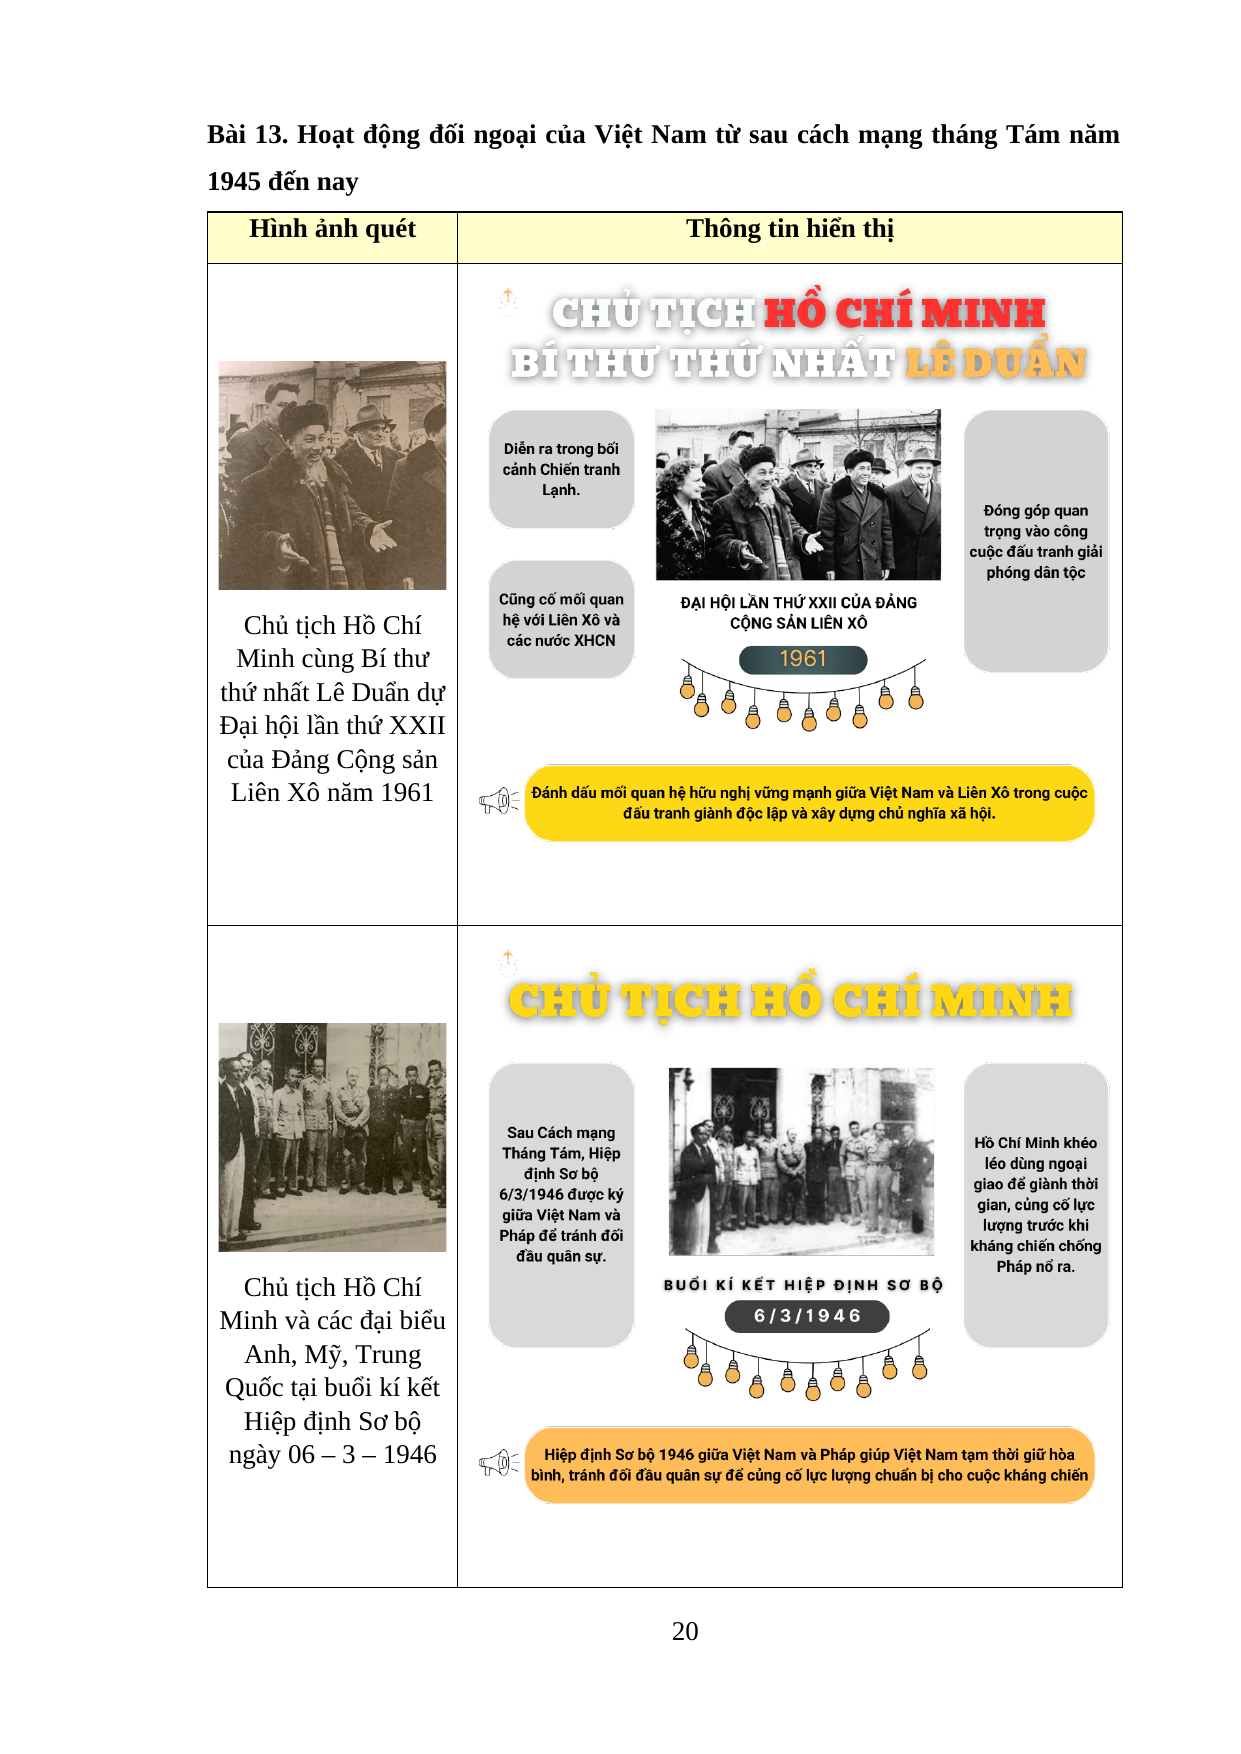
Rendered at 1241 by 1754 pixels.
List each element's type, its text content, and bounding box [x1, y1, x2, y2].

picture [218, 1023, 447, 1252]
picture [469, 925, 1112, 1568]
table_cell Chủ tịch Hồ Chí Minh và các đại biểu Anh, Mỹ, Trung Quốc tại buổi kí kết Hiệp định Sơ bộ ngày 06 – 3 – 1946 [208, 926, 457, 1587]
table_header Hình ảnh quét [208, 213, 457, 263]
picture [218, 361, 447, 590]
table_header Thông tin hiển thị [458, 213, 1122, 263]
picture [469, 263, 1112, 906]
text Bài 13. Hoạt động đối ngoại của Việt Nam từ sau cách mạng tháng Tám năm 1945 đến nay [207, 118, 1122, 196]
table_cell [458, 264, 1122, 925]
table_cell Chủ tịch Hồ Chí Minh cùng Bí thư thứ nhất Lê Duẩn dự Đại hội lần thứ XXII của Đảng Cộng sản Liên Xô năm 1961 [208, 264, 457, 925]
table_cell [458, 926, 1122, 1587]
